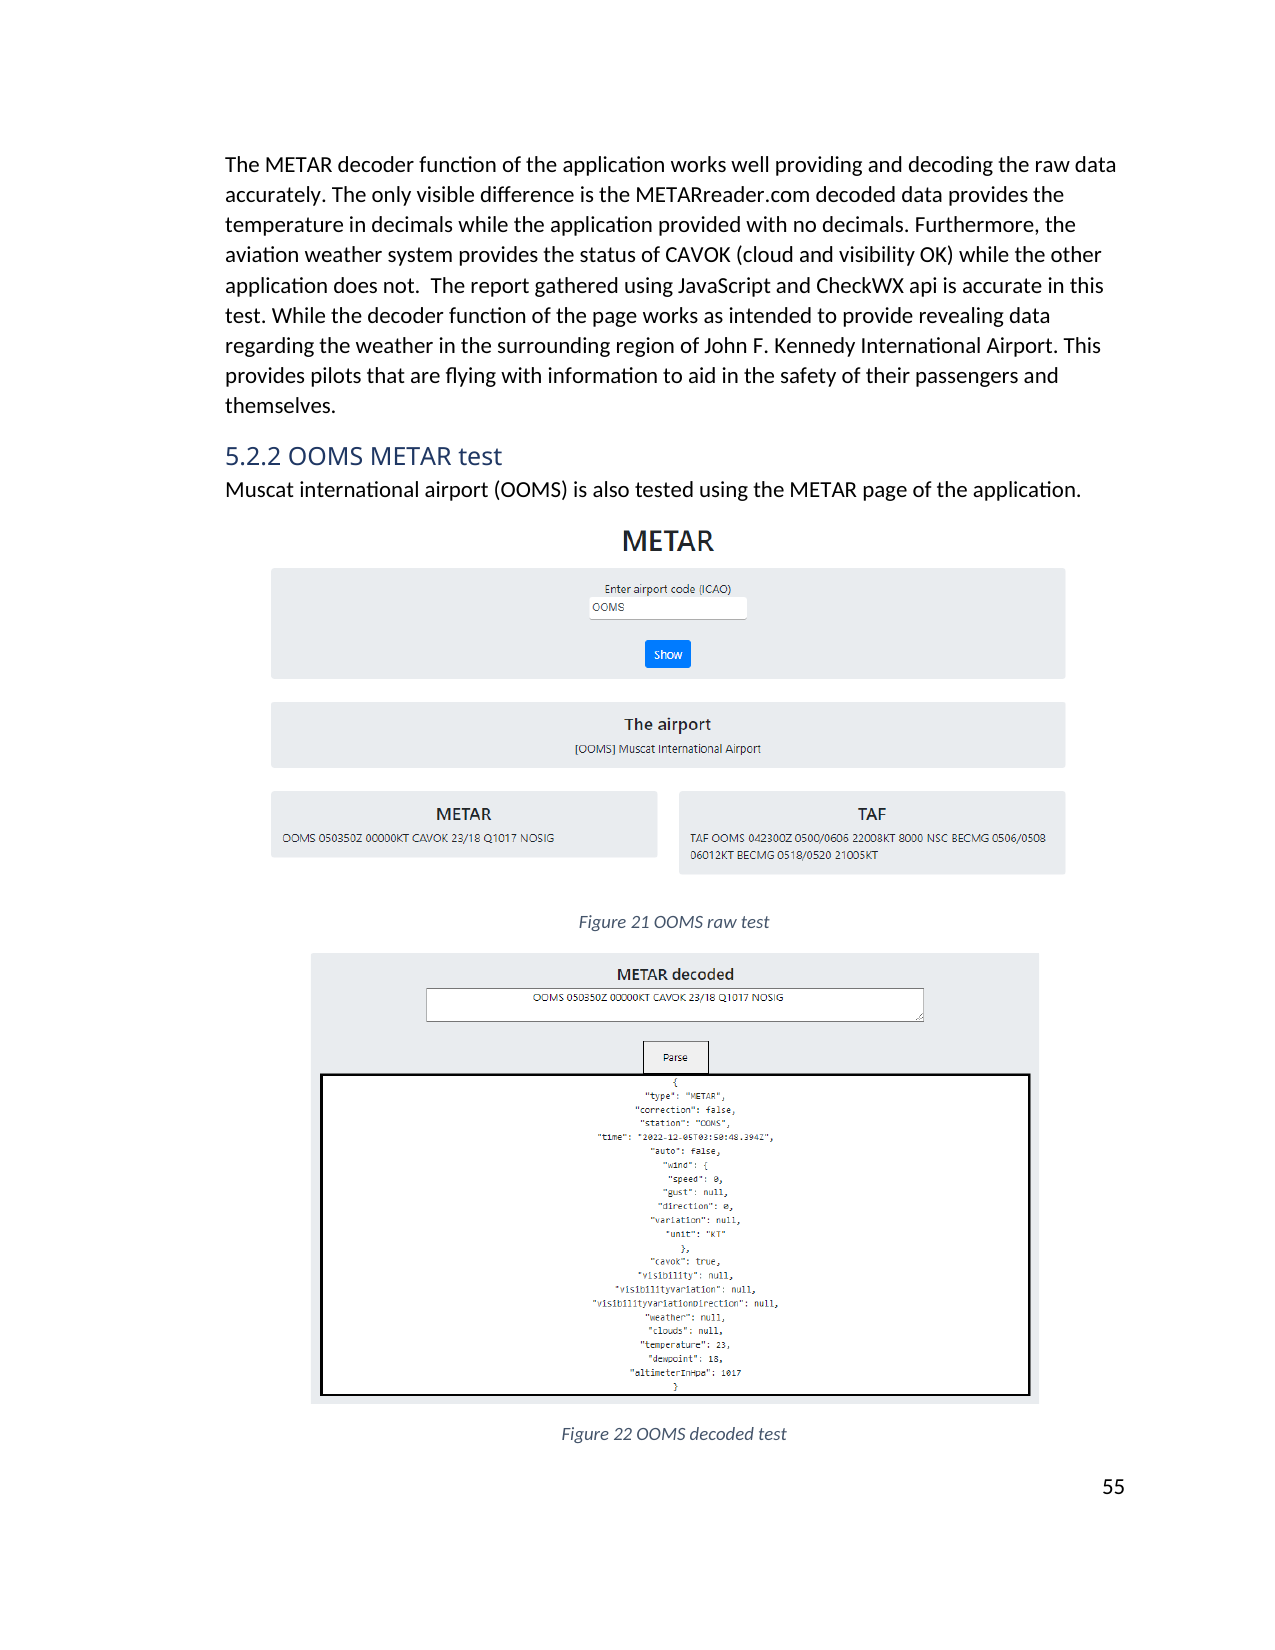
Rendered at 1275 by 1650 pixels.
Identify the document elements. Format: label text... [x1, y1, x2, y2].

text Muscat international airport (OOMS) is also tested using the METAR page of the application. [225, 475, 1125, 503]
picture [267, 522, 1083, 892]
subtitle 5.2.2 OOMS METAR test [225, 438, 1125, 473]
text The METAR decoder function of the application works well providing and decoding the raw data accurately. The only visible difference is the METARreader.com decoded data provides the temperature in decimals while the application provided with no decimals. Furthermore, the aviation weather system provides the status of CAVOK (cloud and visibility OK) while the other application does not. The report gathered using JavaScript and CheckWX api is accurate in this test. While the decoder function of the page works as intended to provide revealing data regarding the weather in the surrounding region of John F. Kennedy International Airport. This provides pilots that are flying with information to aid in the safety of their passengers and themselves. [225, 150, 1125, 420]
picture [310, 953, 1040, 1404]
